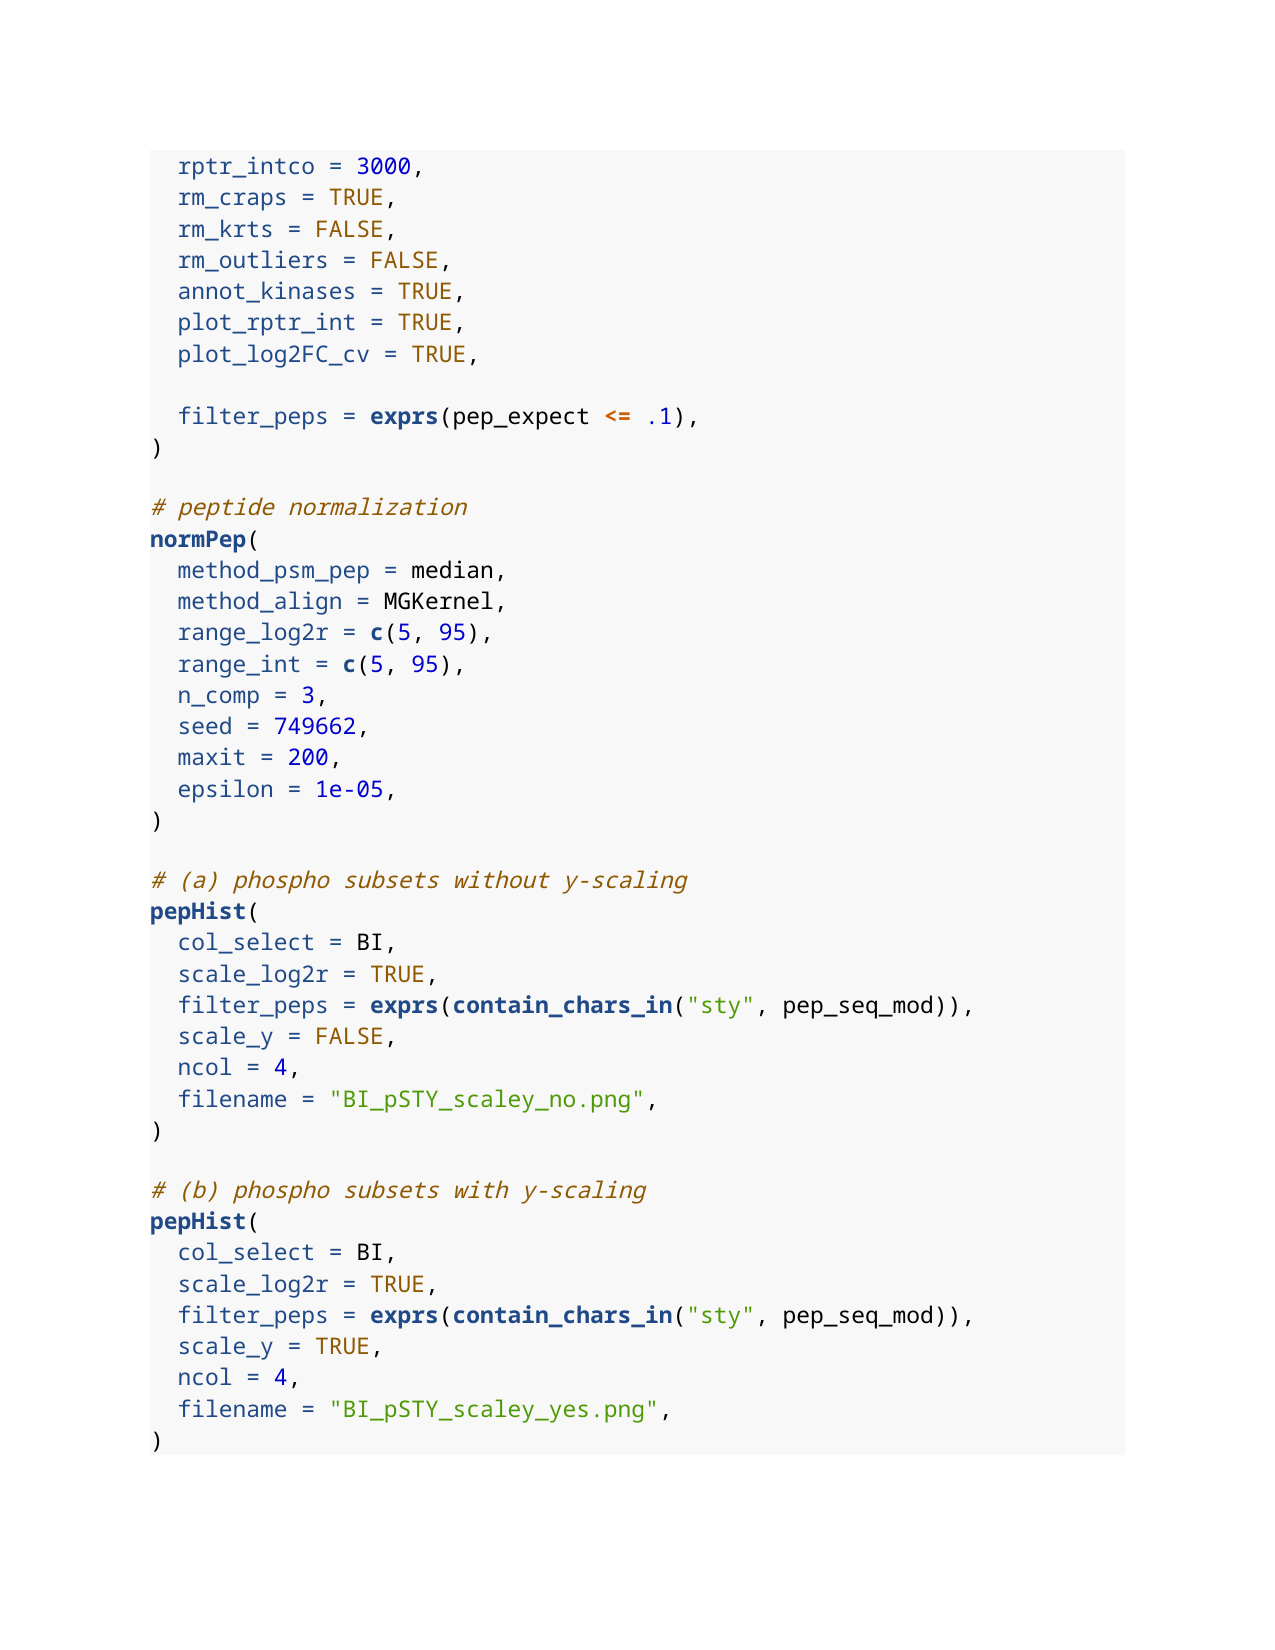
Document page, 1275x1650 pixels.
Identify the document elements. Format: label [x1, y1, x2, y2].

text [150, 150, 1125, 1455]
